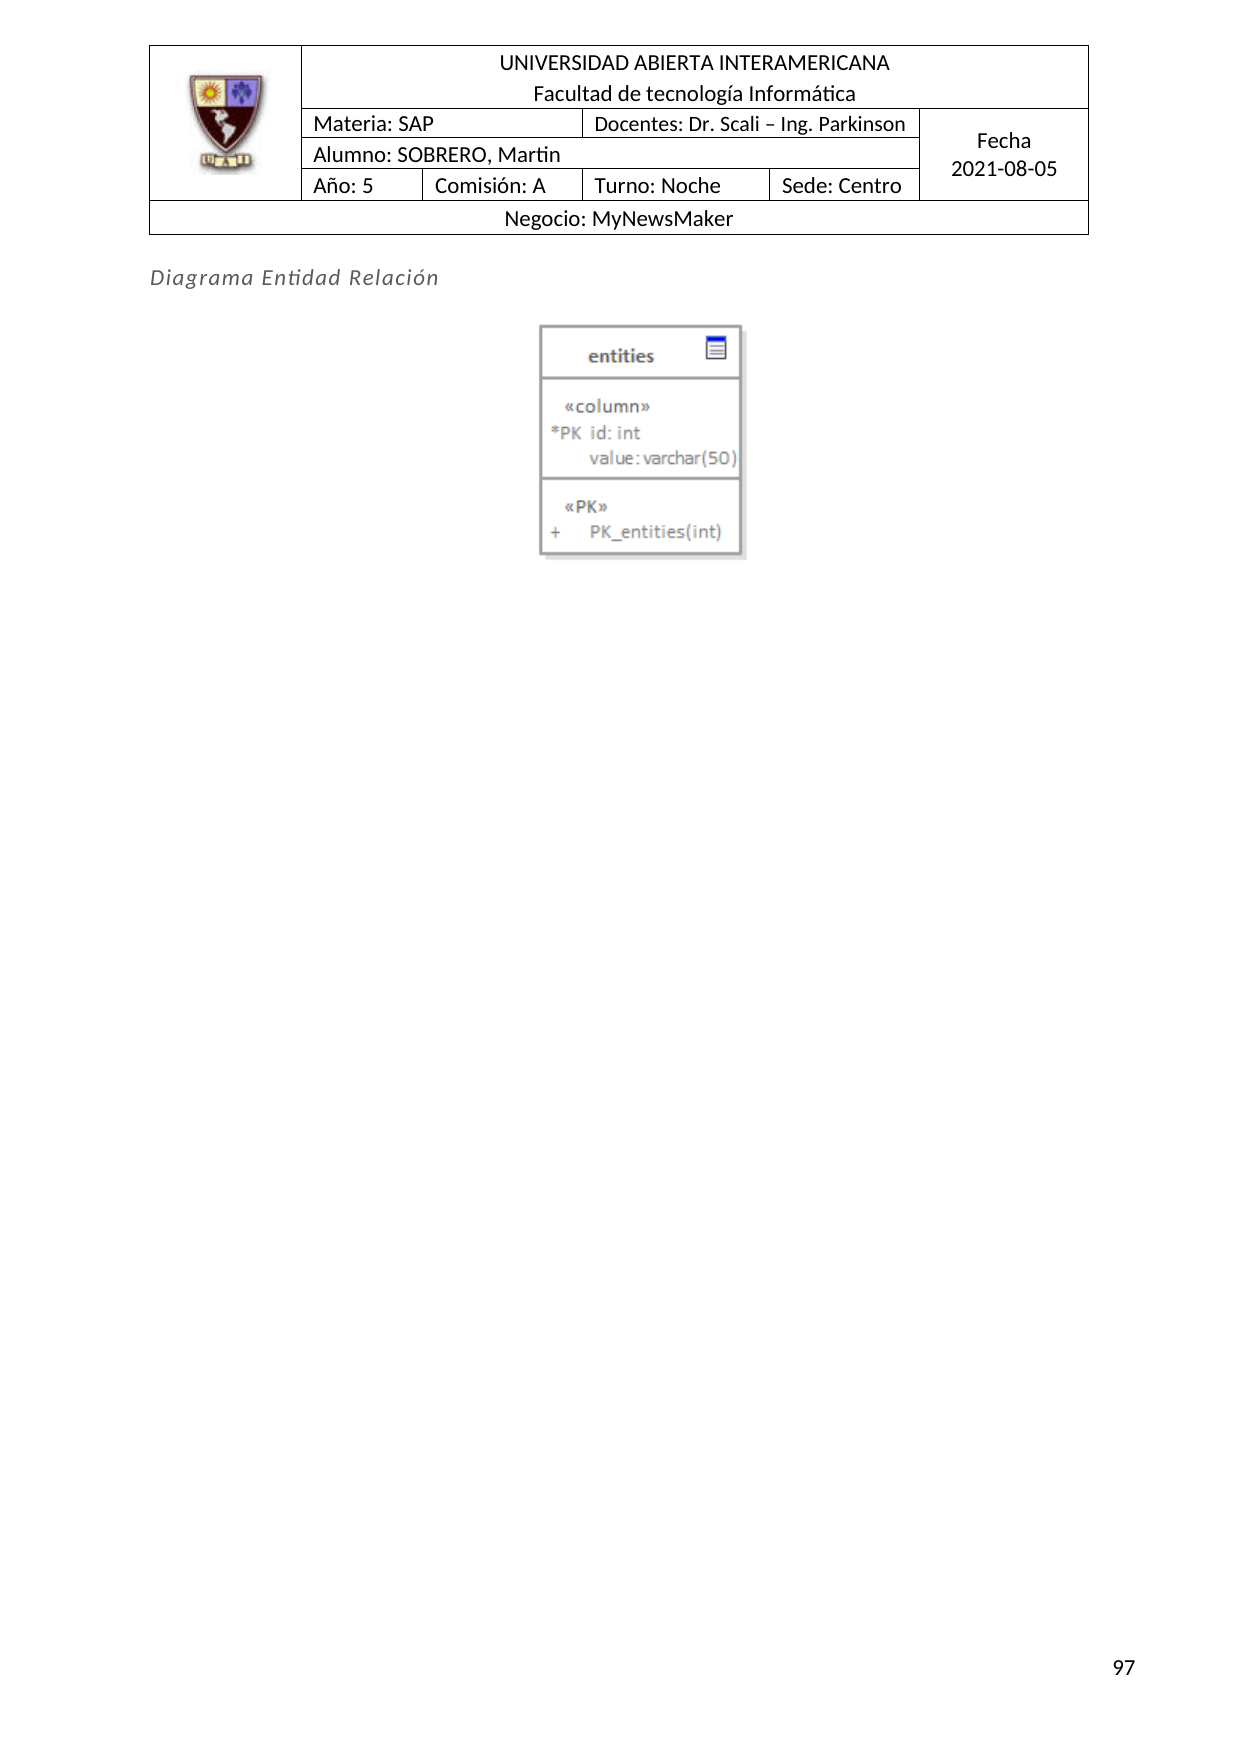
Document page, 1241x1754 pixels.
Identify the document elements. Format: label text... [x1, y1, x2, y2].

picture [175, 67, 276, 180]
subtitle Diagrama Entidad Relación [150, 263, 1135, 291]
picture [531, 311, 755, 568]
